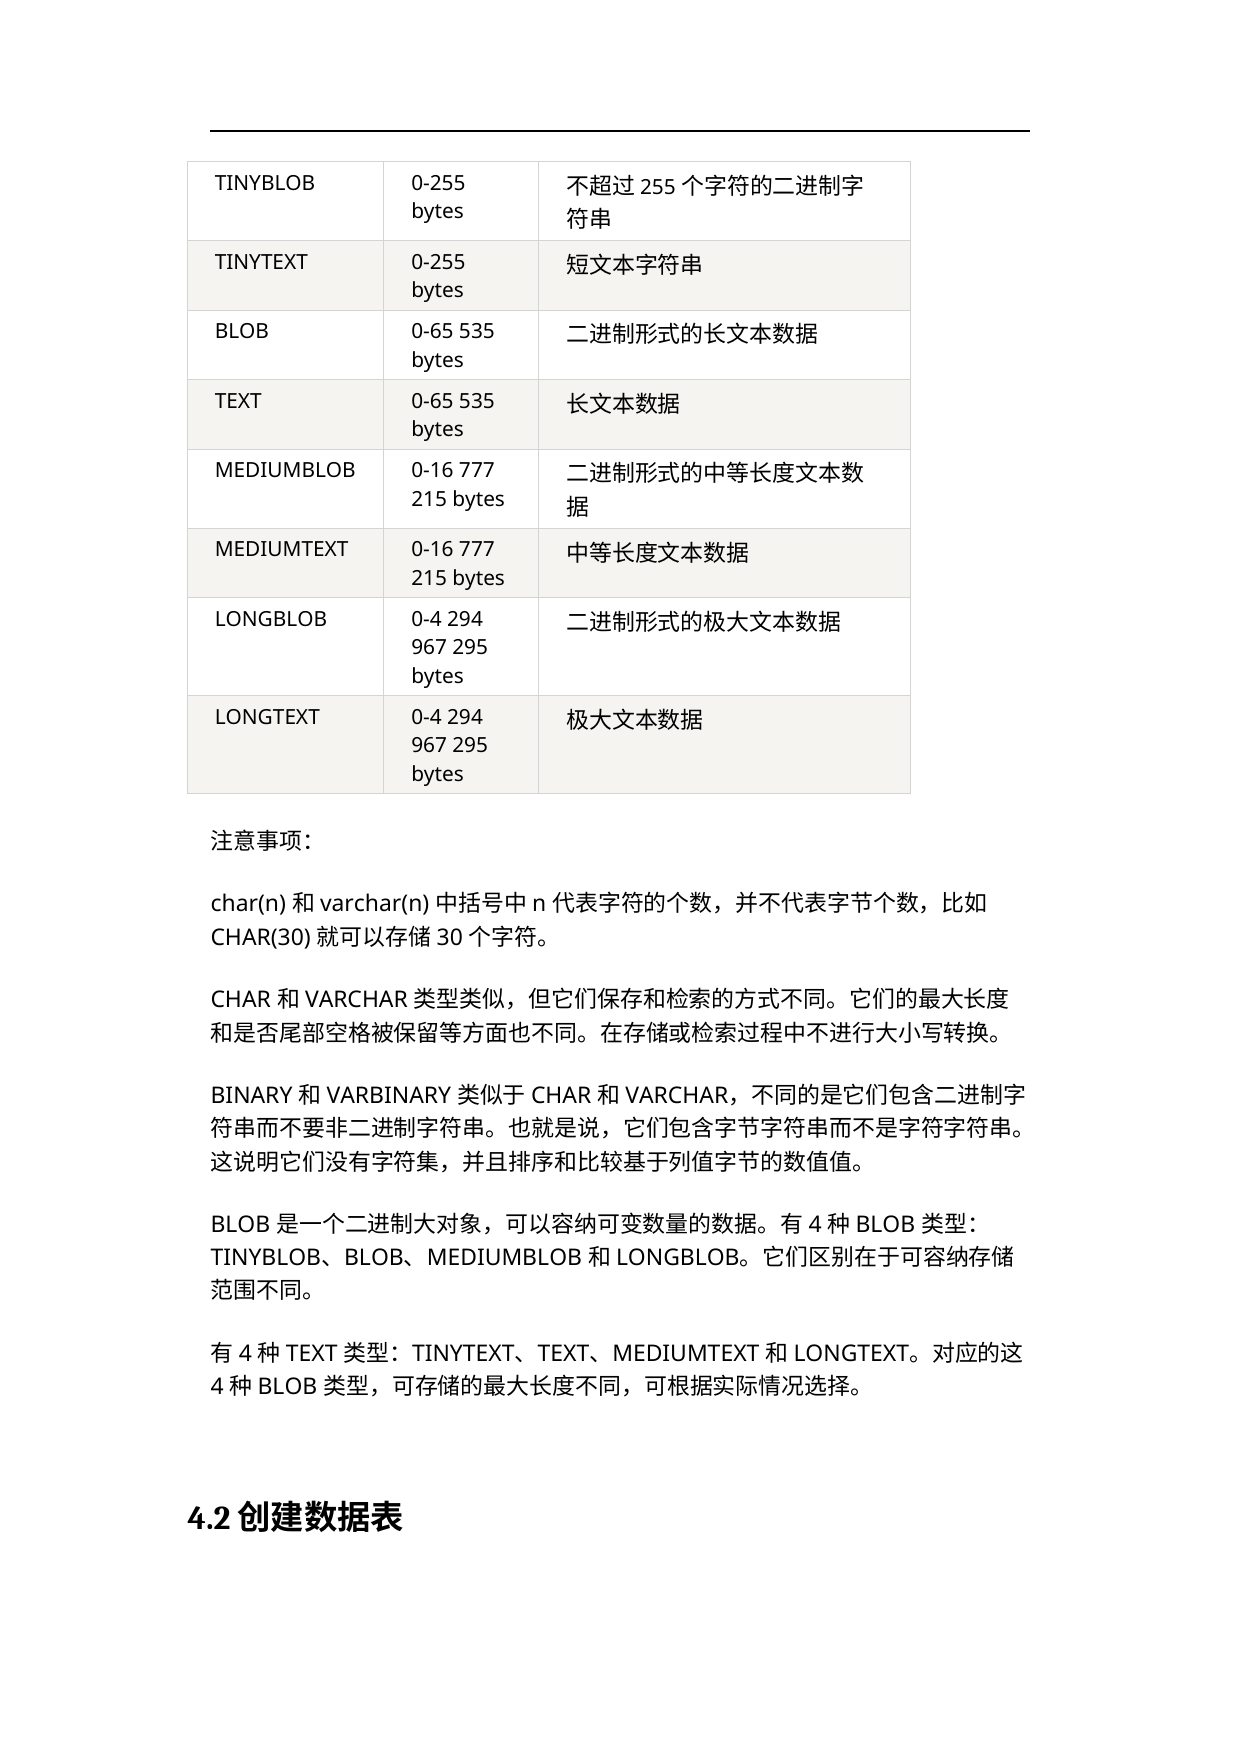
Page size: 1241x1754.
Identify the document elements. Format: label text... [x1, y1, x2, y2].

subtitle 4.2创建数据表 [187, 1491, 1030, 1539]
text 有 4 种 TEXT 类型：TINYTEXT、TEXT、MEDIUMTEXT 和 LONGTEXT。对应的这 4 种 BLOB 类型，可存储的最大长度不同，可根据实际情况选择。 [210, 1335, 1030, 1401]
table_cell 二进制形式的极大文本数据 [539, 598, 910, 695]
table_cell TEXT [188, 380, 383, 449]
table_cell 0-65 535 bytes [384, 311, 538, 379]
text CHAR 和 VARCHAR 类型类似，但它们保存和检索的方式不同。它们的最大长度和是否尾部空格被保留等方面也不同。在存储或检索过程中不进行大小写转换。 [210, 981, 1030, 1048]
table_cell 中等长度文本数据 [539, 529, 910, 597]
table_cell 二进制形式的中等长度文本数据 [539, 450, 910, 528]
table_cell MEDIUMBLOB [188, 450, 383, 528]
table_cell 0-65 535 bytes [384, 380, 538, 449]
table_cell LONGBLOB [188, 598, 383, 695]
table_cell BLOB [188, 311, 383, 379]
table_cell 0-4 294 967 295 bytes [384, 696, 538, 793]
table_cell 0-255 bytes [384, 162, 538, 240]
table_cell 不超过 255 个字符的二进制字符串 [539, 162, 910, 240]
table_cell TINYTEXT [188, 241, 383, 310]
table_cell 长文本数据 [539, 380, 910, 449]
table_cell TINYBLOB [188, 162, 383, 240]
table_cell LONGTEXT [188, 696, 383, 793]
table_cell 0-4 294 967 295 bytes [384, 598, 538, 695]
table_cell 0-16 777 215 bytes [384, 450, 538, 528]
table_cell MEDIUMTEXT [188, 529, 383, 597]
text char(n) 和 varchar(n) 中括号中 n 代表字符的个数，并不代表字节个数，比如 CHAR(30) 就可以存储 30 个字符。 [210, 885, 1030, 952]
table_cell 极大文本数据 [539, 696, 910, 793]
table_cell 二进制形式的长文本数据 [539, 311, 910, 379]
text BLOB 是一个二进制大对象，可以容纳可变数量的数据。有 4 种 BLOB 类型：TINYBLOB、BLOB、MEDIUMBLOB 和 LONGBLOB。它们区别在于可容纳存储范围不同。 [210, 1206, 1030, 1306]
table_cell 0-255 bytes [384, 241, 538, 310]
table_cell 短文本字符串 [539, 241, 910, 310]
text 注意事项： [210, 823, 1030, 856]
table_cell 0-16 777 215 bytes [384, 529, 538, 597]
text BINARY 和 VARBINARY 类似于 CHAR 和 VARCHAR，不同的是它们包含二进制字符串而不要非二进制字符串。也就是说，它们包含字节字符串而不是字符字符串。这说明它们没有字符集，并且排序和比较基于列值字节的数值值。 [210, 1077, 1030, 1177]
